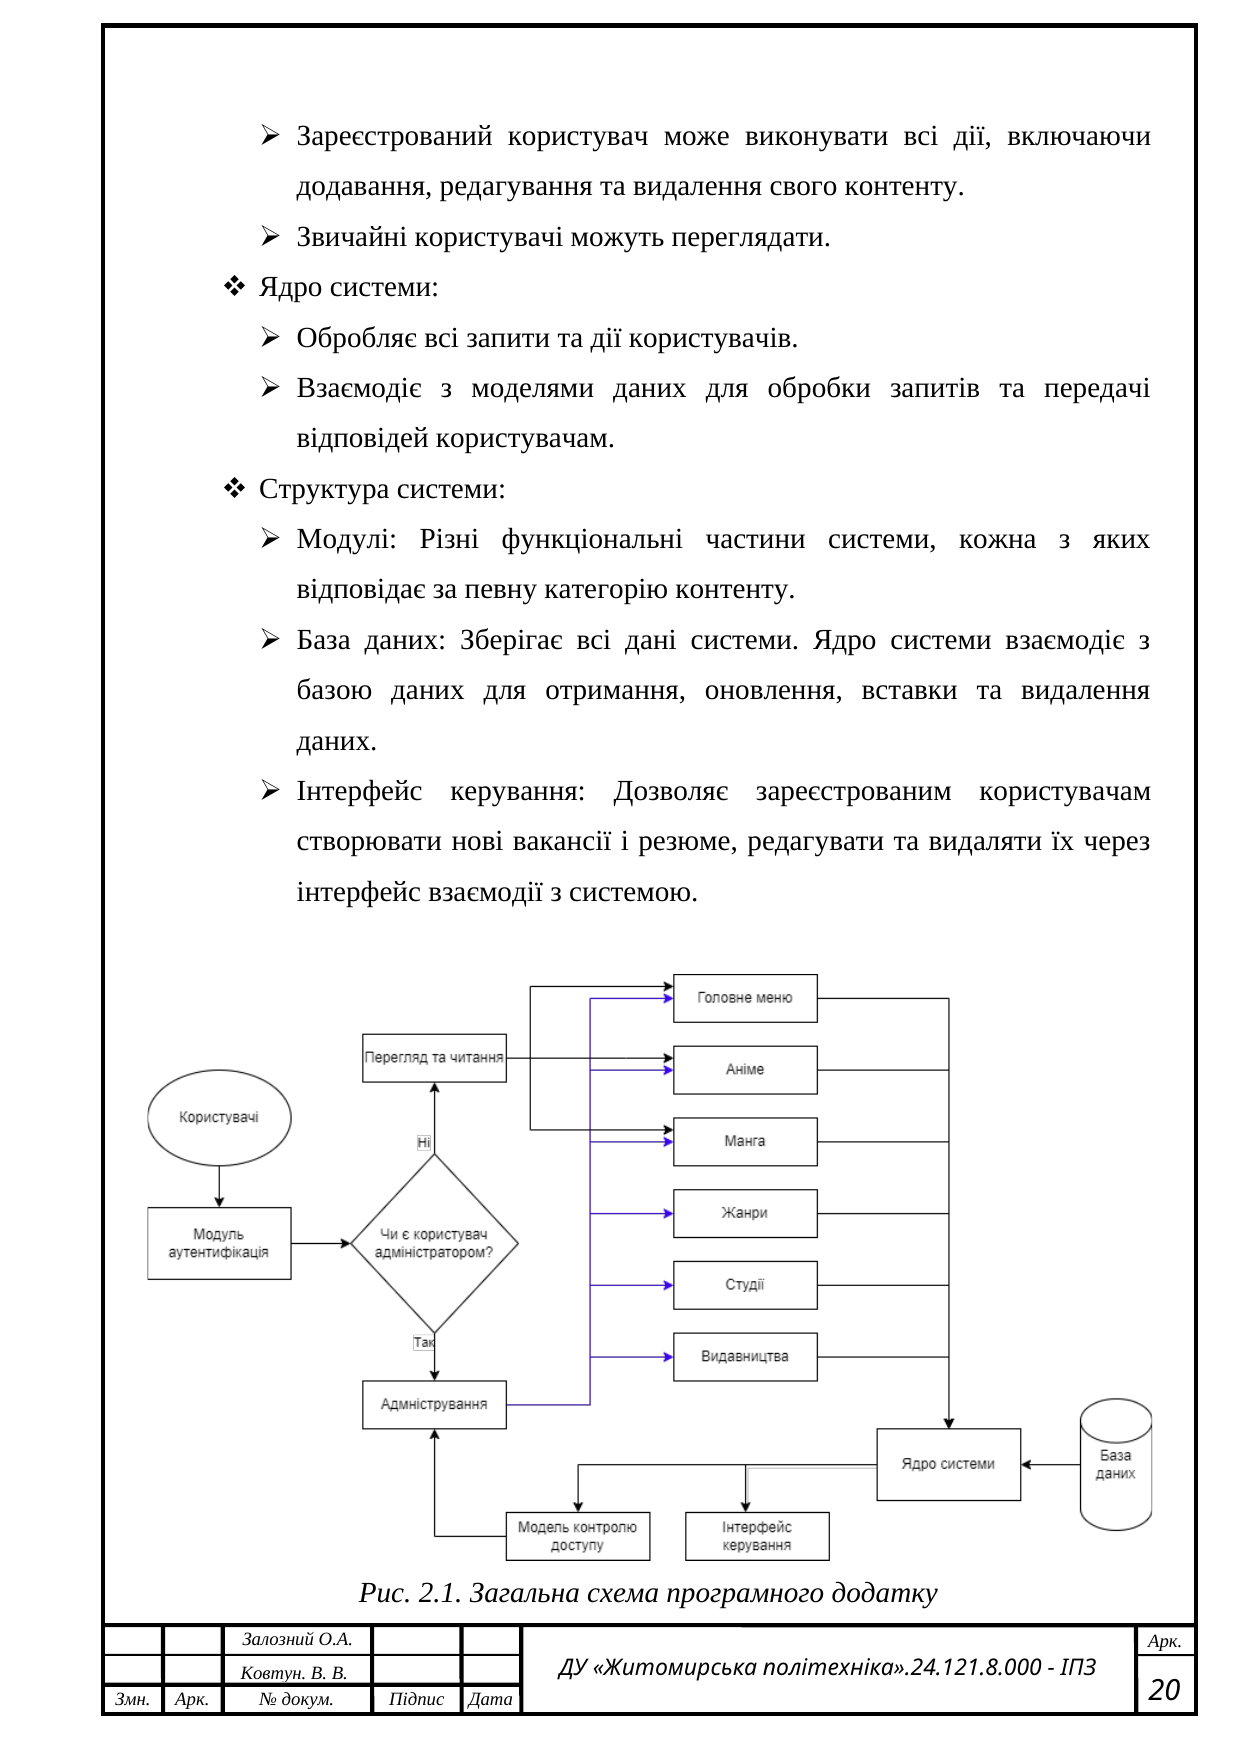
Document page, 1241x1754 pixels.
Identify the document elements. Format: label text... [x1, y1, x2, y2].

list Взаємодіє з моделями даних для обробки запитів та передачі відповідей користувачам. [259, 370, 1152, 454]
text Рис. 2.1. Загальна схема програмного додатку [148, 1575, 1152, 1609]
list Обробляє всі запити та дії користувачів. [259, 320, 1152, 353]
list Структура системи: [221, 471, 1152, 504]
list Модулі: Різні функціональні частини системи, кожна з яких відповідає за певну категорію контенту. [259, 521, 1152, 605]
list Зареєстрований користувач може виконувати всі дії, включаючи додавання, редагування та видалення свого контенту. [259, 118, 1152, 202]
list Ядро системи: [221, 269, 1152, 303]
list Інтерфейс керування: Дозволяє зареєстрованим користувачам створювати нові вакансії і резюме, редагувати та видаляти їх через інтерфейс взаємодії з системою. [259, 773, 1152, 907]
picture [147, 974, 1153, 1561]
list Звичайні користувачі можуть переглядати. [259, 219, 1152, 252]
list База даних: Зберігає всі дані системи. Ядро системи взаємодіє з базою даних для отримання, оновлення, вставки та видалення даних. [259, 622, 1152, 756]
